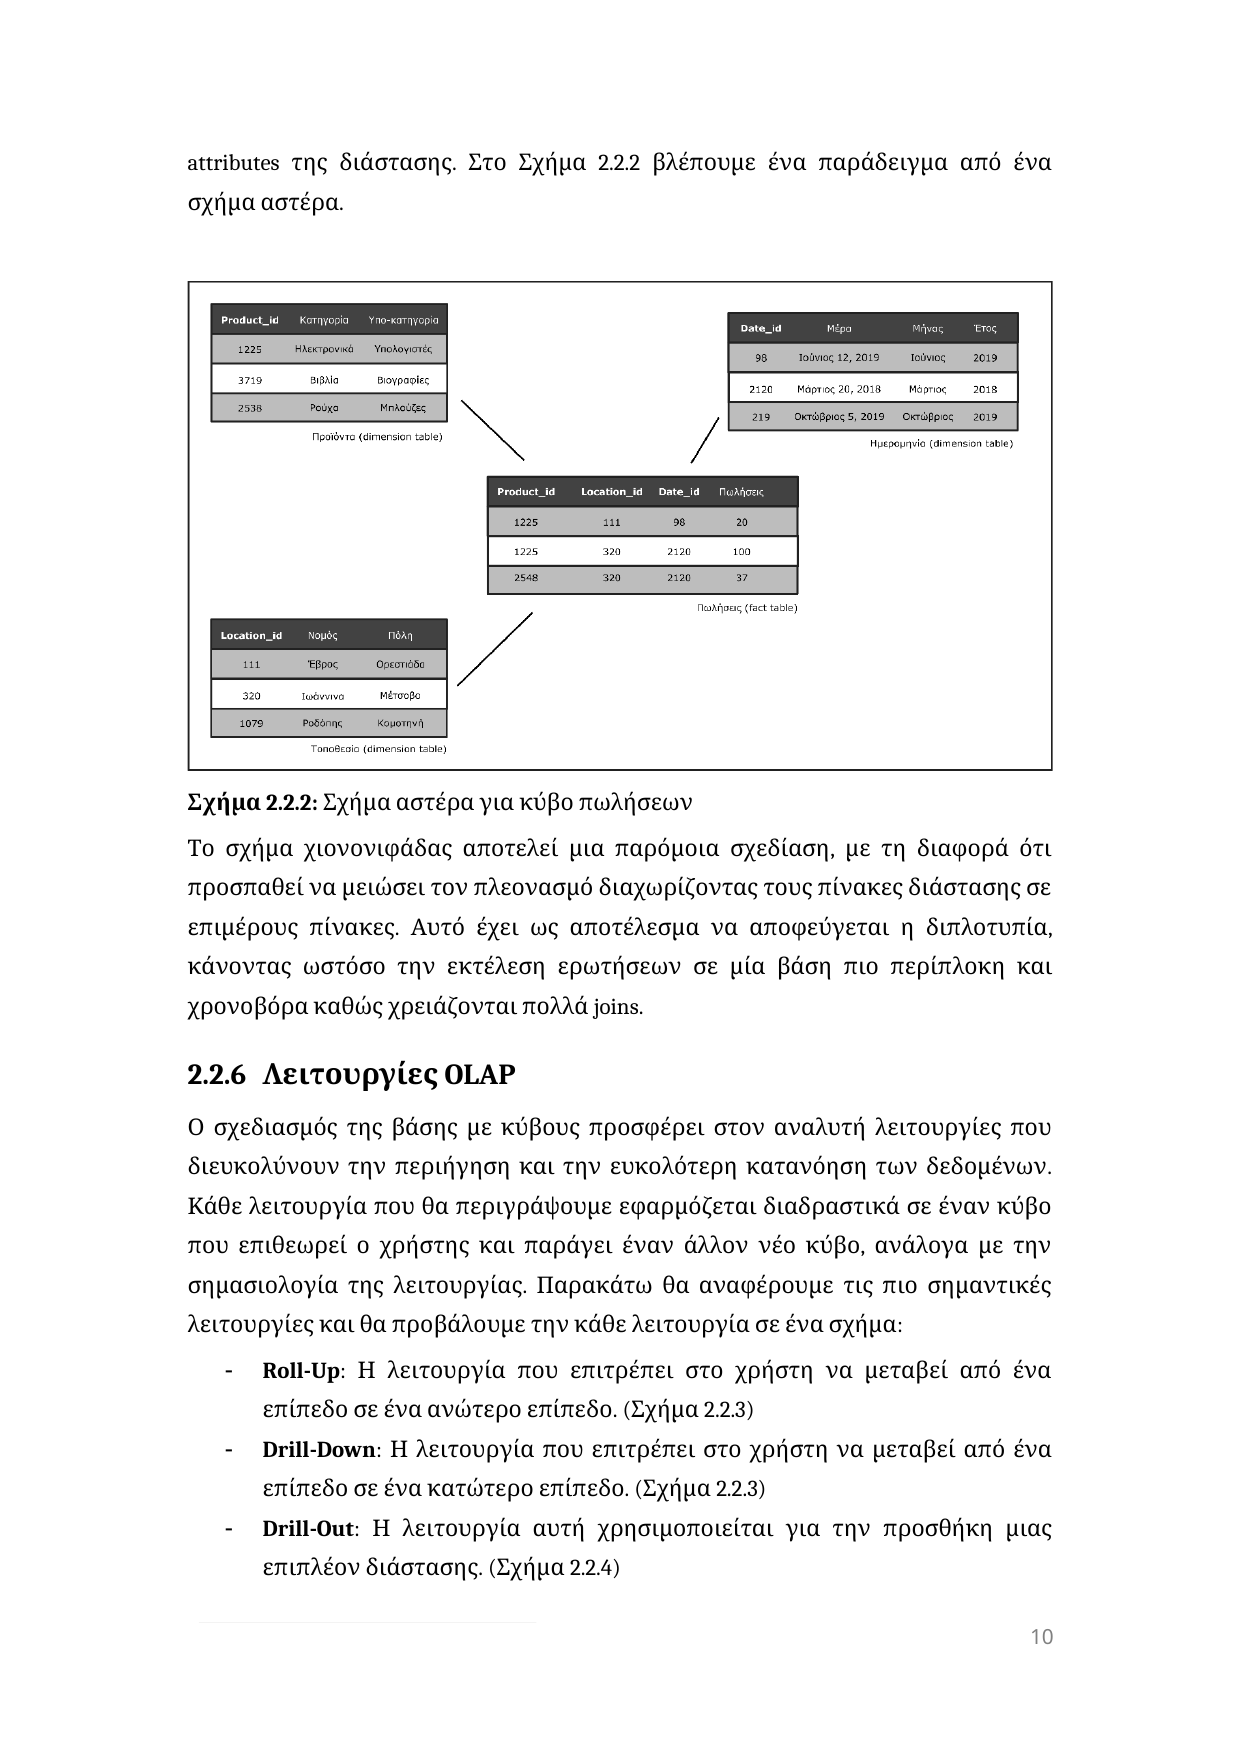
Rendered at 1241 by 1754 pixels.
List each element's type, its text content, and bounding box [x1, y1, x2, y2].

list Drill-Down: Η λειτουργία που επιτρέπει στο χρήστη να μεταβεί από ένα επίπεδο σε ένα κατώτερο επίπεδο. (Σχήμα 2.2.3) [225, 1437, 1053, 1502]
list Roll-Up: Η λειτουργία που επιτρέπει στο χρήστη να μεταβεί από ένα επίπεδο σε ένα ανώτερο επίπεδο. (Σχήμα 2.2.3) [225, 1358, 1053, 1423]
text Το σχήμα χιονονιφάδας αποτελεί μια παρόμοια σχεδίαση, με τη διαφορά ότι προσπαθεί να μειώσει τον πλεονασμό διαχωρίζοντας τους πίνακες διάστασης σε επιμέρους πίνακες. Αυτό έχει ως αποτέλεσμα να αποφεύγεται η διπλοτυπία, κάνοντας ωστόσο την εκτέλεση ερωτήσεων σε μία βάση πιο περίπλοκη και χρονοβόρα καθώς χρειάζονται πολλά joins. [187, 836, 1053, 1020]
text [187, 150, 1053, 216]
text Σχήμα 2.2.2: Σχήμα αστέρα για κύβο πωλήσεων [187, 790, 1053, 816]
subtitle Λειτουργίες OLAP [187, 1058, 1058, 1091]
list Drill-Out: Η λειτουργία αυτή χρησιμοποιείται για την προσθήκη μιας επιπλέον διάστασης. (Σχήμα 2.2.4) [225, 1516, 1053, 1581]
picture [187, 281, 1053, 771]
text Ο σχεδιασμός της βάσης με κύβους προσφέρει στον αναλυτή λειτουργίες που διευκολύνουν την περιήγηση και την ευκολότερη κατανόηση των δεδομένων. Κάθε λειτουργία που θα περιγράψουμε εφαρμόζεται διαδραστικά σε έναν κύβο που επιθεωρεί ο χρήστης και παράγει έναν άλλον νέο κύβο, ανάλογα με την σημασιολογία της λειτουργίας. Παρακάτω θα αναφέρουμε τις πιο σημαντικές λειτουργίες και θα προβάλουμε την κάθε λειτουργία σε ένα σχήμα: [187, 1114, 1053, 1338]
